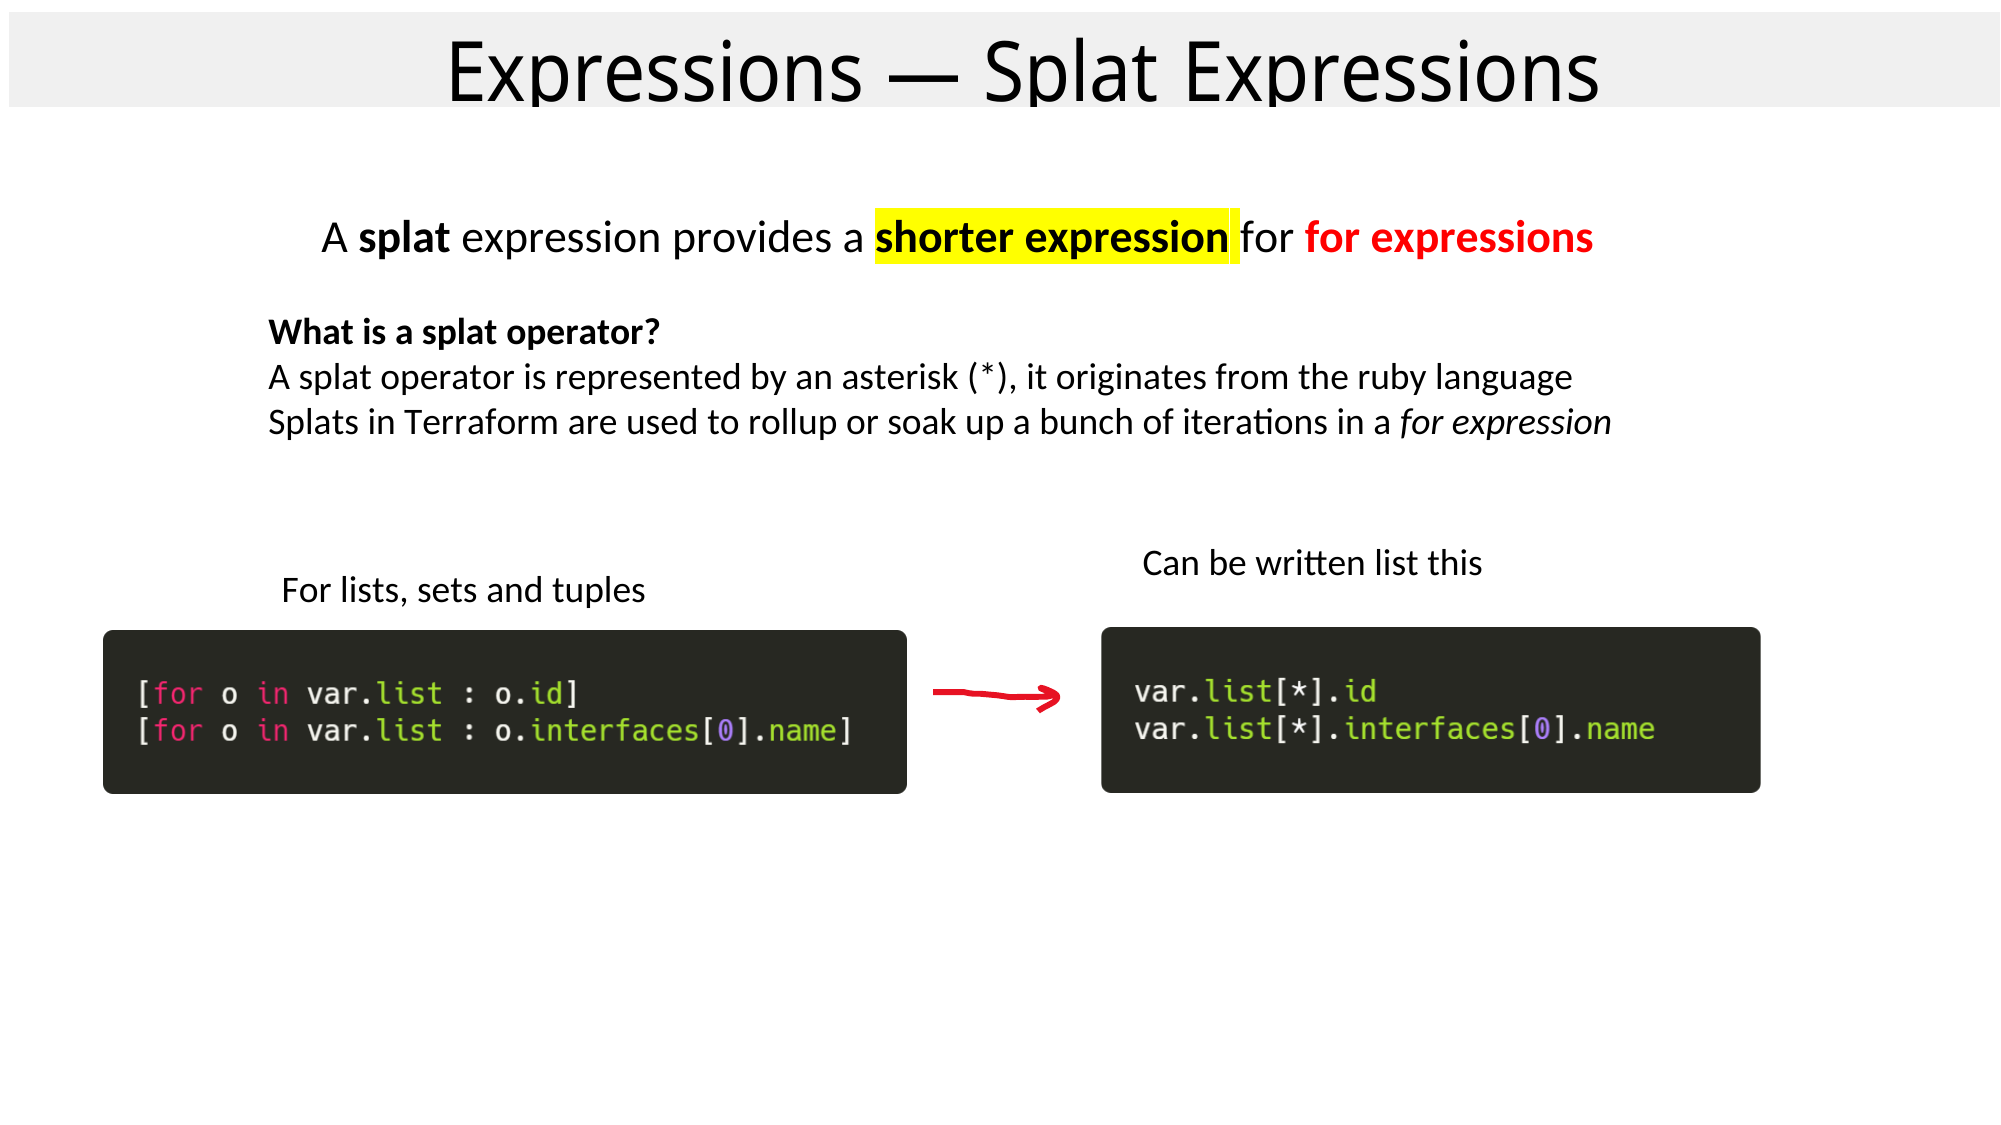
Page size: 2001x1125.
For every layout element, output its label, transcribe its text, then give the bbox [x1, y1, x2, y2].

picture [1101, 627, 1761, 793]
text For lists, sets and tuples Can be written list this [281, 538, 2000, 612]
text A splat expression provides a shorter expression for for expressions [1240, 208, 1763, 264]
text A splat operator is represented by an asterisk (*), it originates from the ruby language Splats in Terraform are used to rollup or soak up a bunch of iterations in a for expression [268, 354, 1638, 443]
subtitle What is a splat operator? [268, 308, 2000, 353]
text A splat expression provides a shorter expression for for expressions [152, 208, 875, 264]
picture [103, 630, 907, 794]
